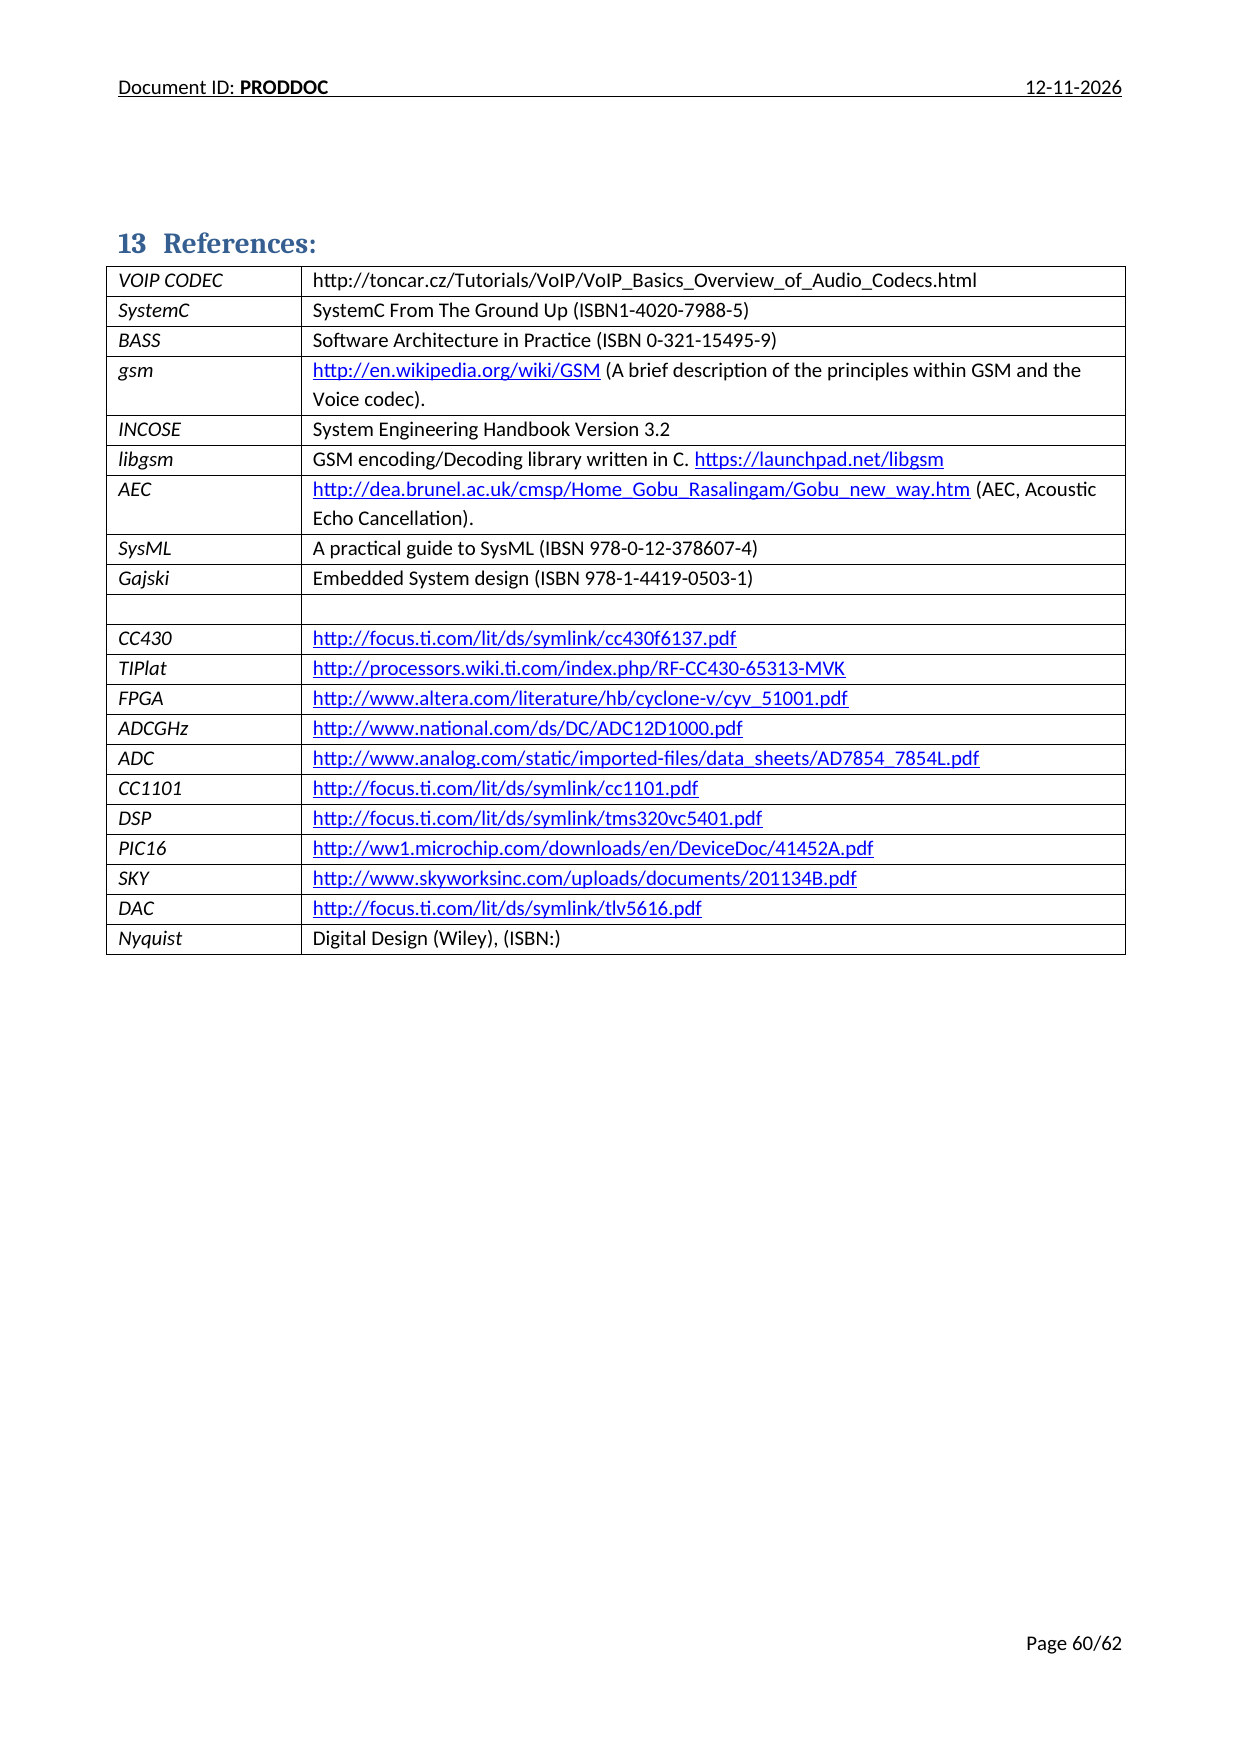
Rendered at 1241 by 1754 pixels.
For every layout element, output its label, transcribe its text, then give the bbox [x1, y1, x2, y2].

table_cell System Engineering Handbook Version 3.2 [302, 416, 1125, 445]
table_cell http://focus.ti.com/lit/ds/symlink/tms320vc5401.pdf [302, 805, 1125, 834]
table_header VOIP CODEC [107, 267, 301, 296]
table_cell ADC [107, 745, 301, 774]
table_cell http://www.analog.com/static/imported-files/data_sheets/AD7854_7854L.pdf [302, 745, 1125, 774]
table_cell http://focus.ti.com/lit/ds/symlink/tlv5616.pdf [302, 895, 1125, 924]
table_cell http://www.national.com/ds/DC/ADC12D1000.pdf [302, 715, 1125, 744]
table_cell Embedded System design (ISBN 978-1-4419-0503-1) [302, 565, 1125, 594]
table_cell Digital Design (Wiley), (ISBN:) [302, 925, 1125, 954]
table_cell DAC [107, 895, 301, 924]
table_cell http://dea.brunel.ac.uk/cmsp/Home_Gobu_Rasalingam/Gobu_new_way.htm (AEC, Acoustic Echo Cancellation). [302, 476, 1125, 534]
table_cell http://focus.ti.com/lit/ds/symlink/cc1101.pdf [302, 775, 1125, 804]
table_header http://toncar.cz/Tutorials/VoIP/VoIP_Basics_Overview_of_Audio_Codecs.html [302, 267, 1125, 296]
table_cell PIC16 [107, 835, 301, 864]
table_cell gsm [107, 357, 301, 415]
table_cell http://focus.ti.com/lit/ds/symlink/cc430f6137.pdf [302, 625, 1125, 654]
table_cell Gajski [107, 565, 301, 594]
table_cell http://en.wikipedia.org/wiki/GSM (A brief description of the principles within GSM and the Voice codec). [302, 357, 1125, 415]
table_cell AEC [107, 476, 301, 534]
table_cell CC430 [107, 625, 301, 654]
table_cell [107, 595, 301, 624]
table_cell http://www.skyworksinc.com/uploads/documents/201134B.pdf [302, 865, 1125, 894]
table_cell FPGA [107, 685, 301, 714]
table_cell SKY [107, 865, 301, 894]
table_cell ADCGHz [107, 715, 301, 744]
table_cell TIPlat [107, 655, 301, 684]
table_cell BASS [107, 327, 301, 356]
table_cell SystemC [107, 297, 301, 326]
table_cell CC1101 [107, 775, 301, 804]
table_cell DSP [107, 805, 301, 834]
subtitle References: [118, 227, 1122, 261]
table_cell http://www.altera.com/literature/hb/cyclone-v/cyv_51001.pdf [302, 685, 1125, 714]
table_cell Software Architecture in Practice (ISBN 0-321-15495-9) [302, 327, 1125, 356]
table_cell INCOSE [107, 416, 301, 445]
table_cell GSM encoding/Decoding library written in C. https://launchpad.net/libgsm [302, 446, 1125, 475]
table_cell http://ww1.microchip.com/downloads/en/DeviceDoc/41452A.pdf [302, 835, 1125, 864]
table_cell A practical guide to SysML (IBSN 978-0-12-378607-4) [302, 535, 1125, 564]
table_cell SystemC From The Ground Up (ISBN1-4020-7988-5) [302, 297, 1125, 326]
table_cell libgsm [107, 446, 301, 475]
table_cell [302, 595, 1125, 624]
table_cell SysML [107, 535, 301, 564]
table_cell http://processors.wiki.ti.com/index.php/RF-CC430-65313-MVK [302, 655, 1125, 684]
table_cell Nyquist [107, 925, 301, 954]
